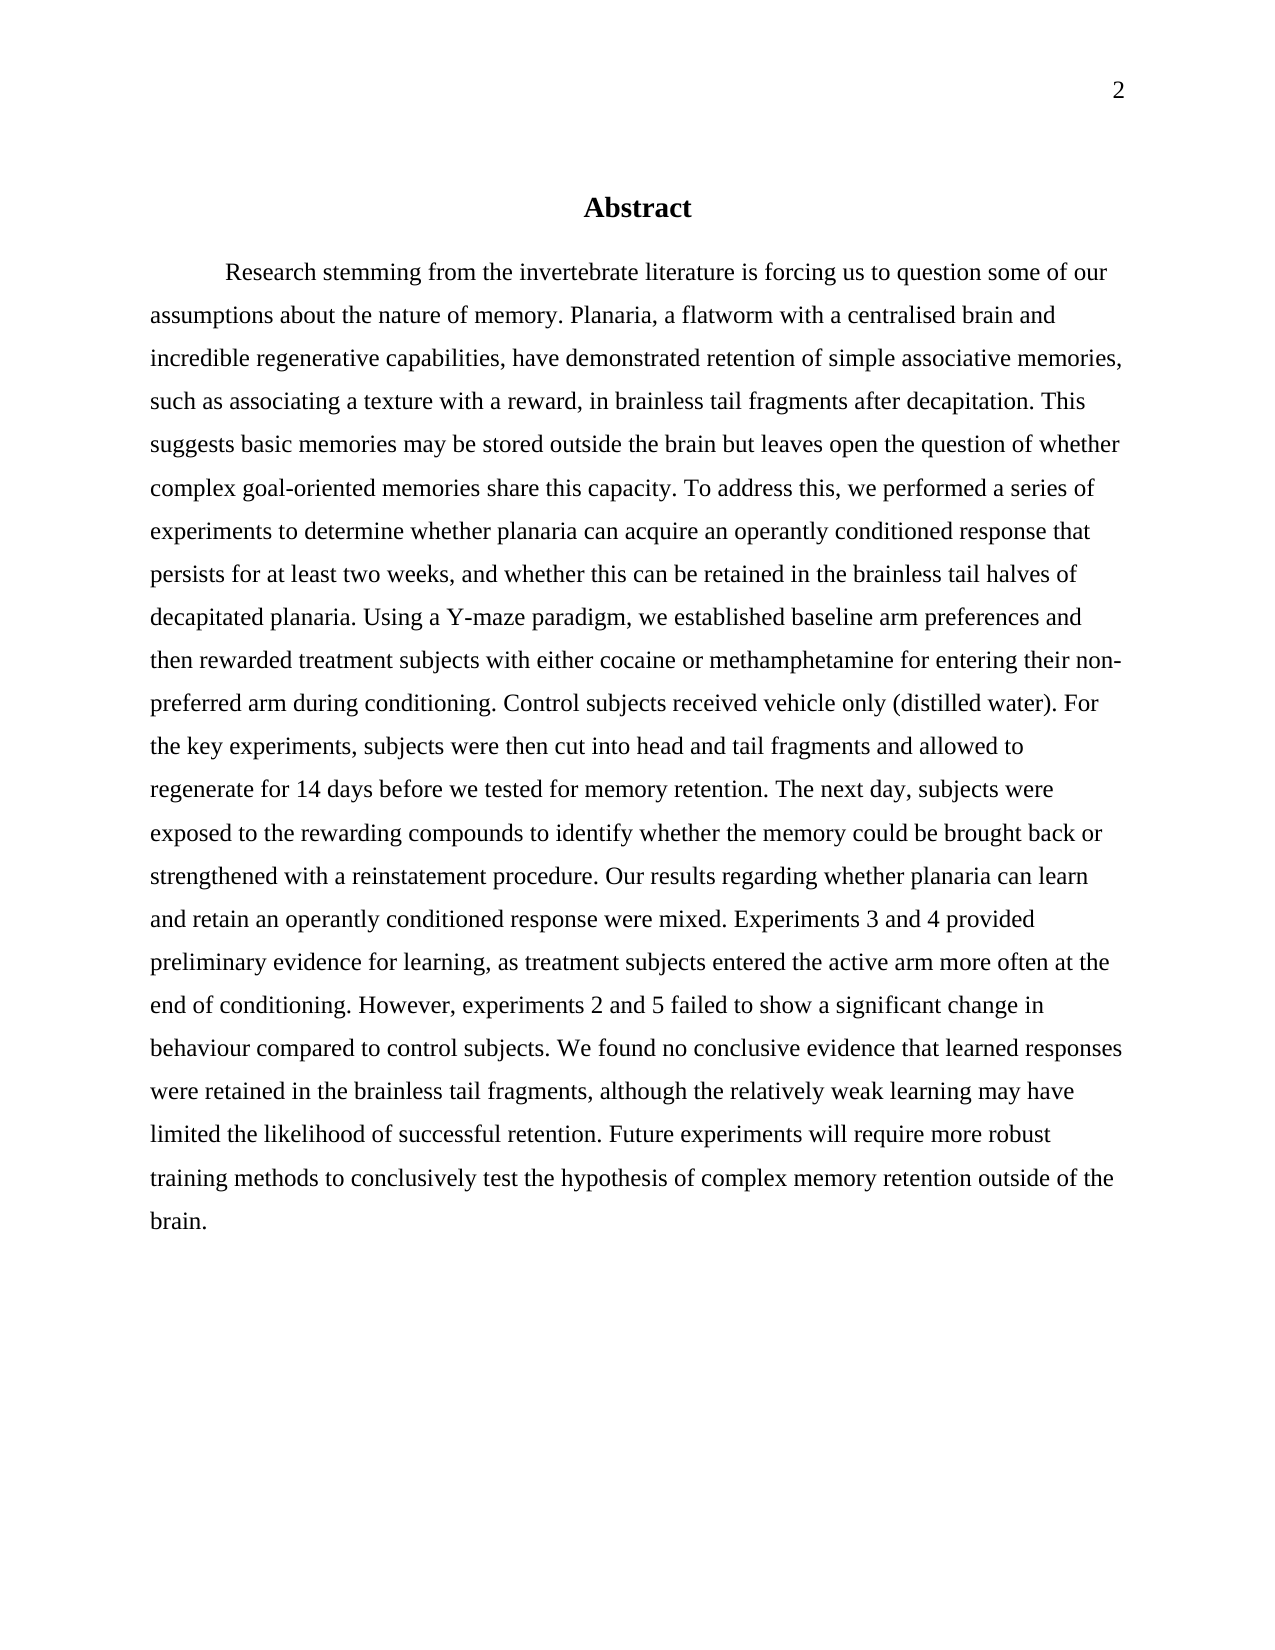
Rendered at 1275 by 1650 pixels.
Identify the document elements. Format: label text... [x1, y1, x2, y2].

text Research stemming from the invertebrate literature is forcing us to question some of our assumptions about the nature of memory. Planaria, a flatworm with a centralised brain and incredible regenerative capabilities, have demonstrated retention of simple associative memories, such as associating a texture with a reward, in brainless tail fragments after decapitation. This suggests basic memories may be stored outside the brain but leaves open the question of whether complex goal-oriented memories share this capacity. To address this, we performed a series of experiments to determine whether planaria can acquire an operantly conditioned response that persists for at least two weeks, and whether this can be retained in the brainless tail halves of decapitated planaria. Using a Y-maze paradigm, we established baseline arm preferences and then rewarded treatment subjects with either cocaine or methamphetamine for entering their non-preferred arm during conditioning. Control subjects received vehicle only (distilled water). For the key experiments, subjects were then cut into head and tail fragments and allowed to regenerate for 14 days before we tested for memory retention. The next day, subjects were exposed to the rewarding compounds to identify whether the memory could be brought back or strengthened with a reinstatement procedure. Our results regarding whether planaria can learn and retain an operantly conditioned response were mixed. Experiments 3 and 4 provided preliminary evidence for learning, as treatment subjects entered the active arm more often at the end of conditioning. However, experiments 2 and 5 failed to show a significant change in behaviour compared to control subjects. We found no conclusive evidence that learned responses were retained in the brainless tail fragments, although the relatively weak learning may have limited the likelihood of successful retention. Future experiments will require more robust training methods to conclusively test the hypothesis of complex memory retention outside of the brain. [150, 257, 1125, 1234]
subtitle Abstract [150, 190, 1125, 223]
